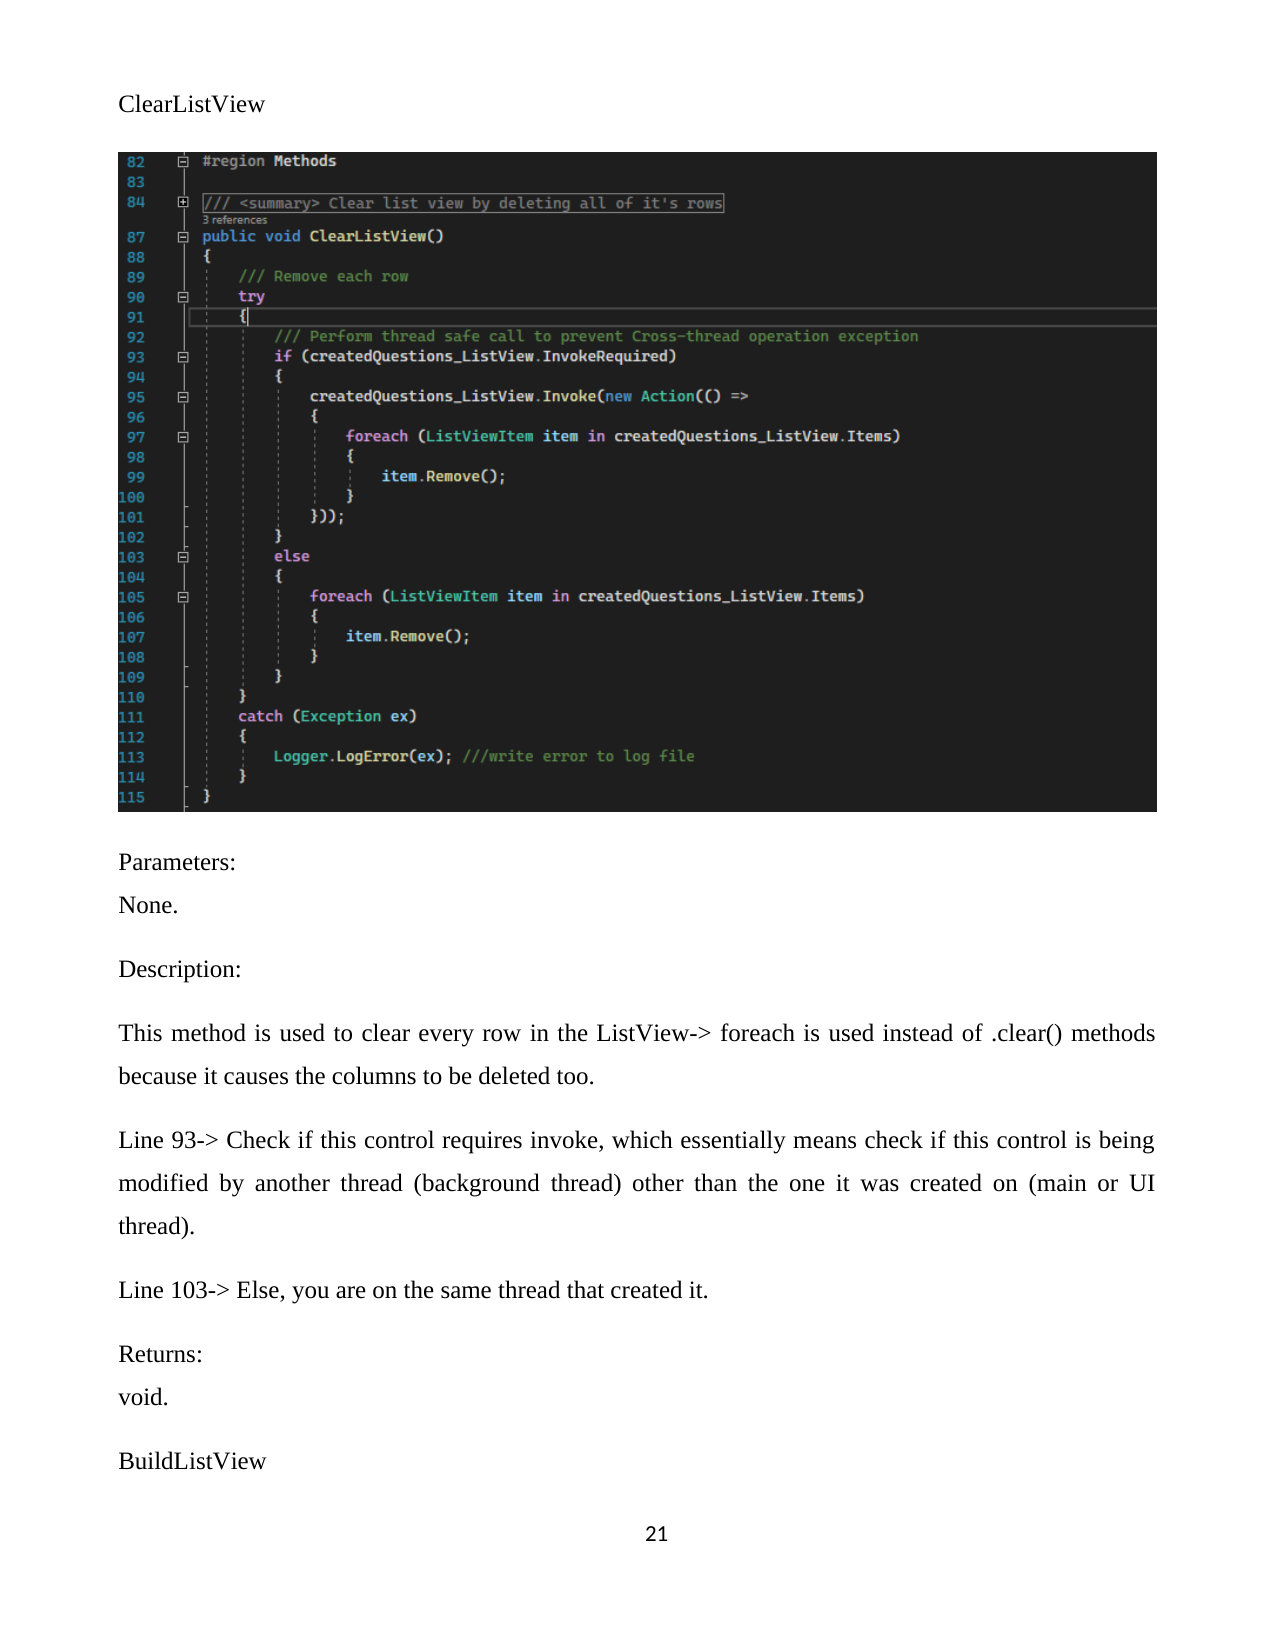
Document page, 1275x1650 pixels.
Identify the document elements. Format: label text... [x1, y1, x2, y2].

text Line 103-> Else, you are on the same thread that created it. [118, 1275, 1157, 1304]
picture [118, 152, 1157, 812]
text Returns: void. [118, 1339, 1157, 1411]
text ClearListView [118, 89, 1157, 117]
text Parameters: None. [118, 847, 1157, 918]
text This method is used to clear every row in the ListView-> foreach is used instead of .clear() methods because it causes the columns to be deleted too. [118, 1018, 1157, 1089]
text Line 93-> Check if this control requires invoke, which essentially means check if this control is being modified by another thread (background thread) other than the one it was created on (main or UI thread). [118, 1125, 1157, 1240]
text Description: [118, 954, 1157, 982]
text BuildListView [118, 1446, 1157, 1475]
